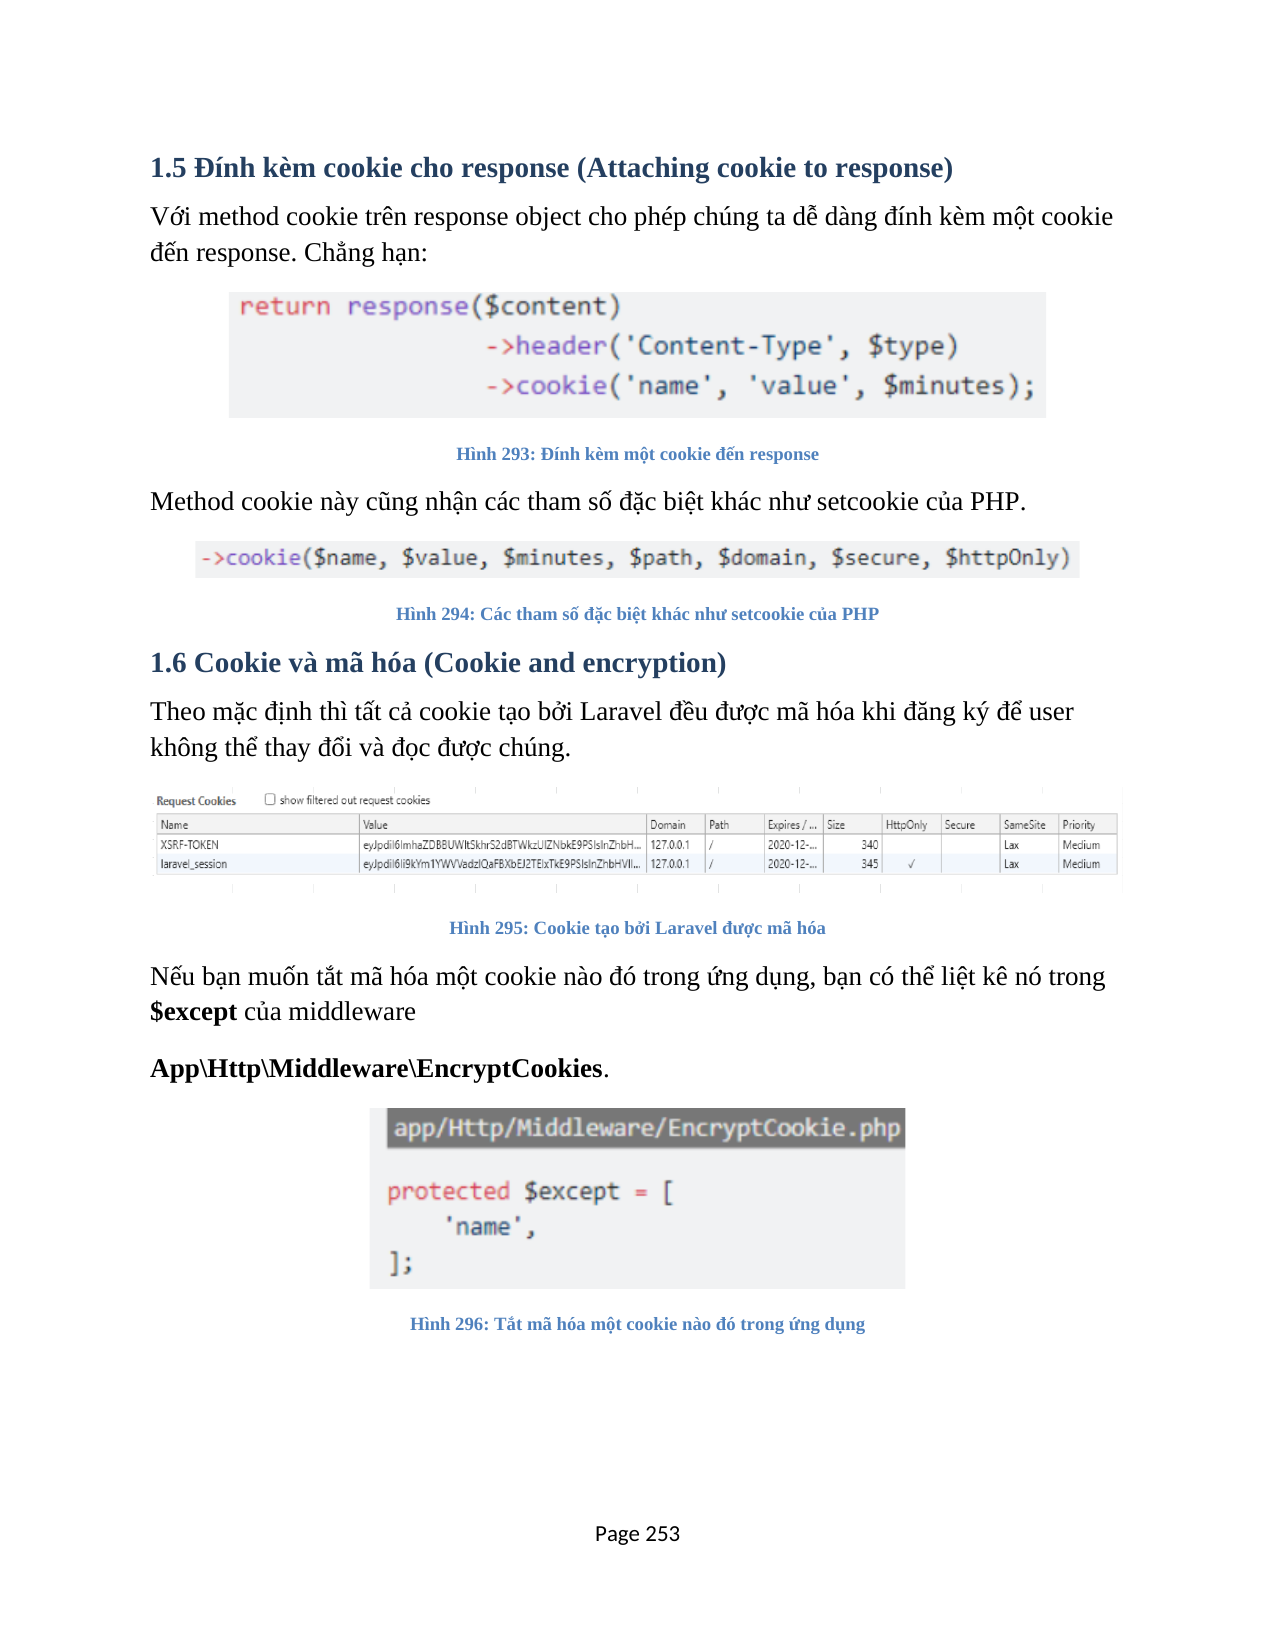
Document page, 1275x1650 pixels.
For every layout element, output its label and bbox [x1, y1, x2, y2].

picture [228, 292, 1047, 418]
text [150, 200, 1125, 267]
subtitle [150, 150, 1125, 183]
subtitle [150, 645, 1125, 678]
picture [152, 787, 1123, 893]
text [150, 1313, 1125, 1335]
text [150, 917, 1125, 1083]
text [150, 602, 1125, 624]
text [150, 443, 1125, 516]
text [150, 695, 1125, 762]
picture [195, 541, 1080, 578]
picture [369, 1108, 906, 1289]
